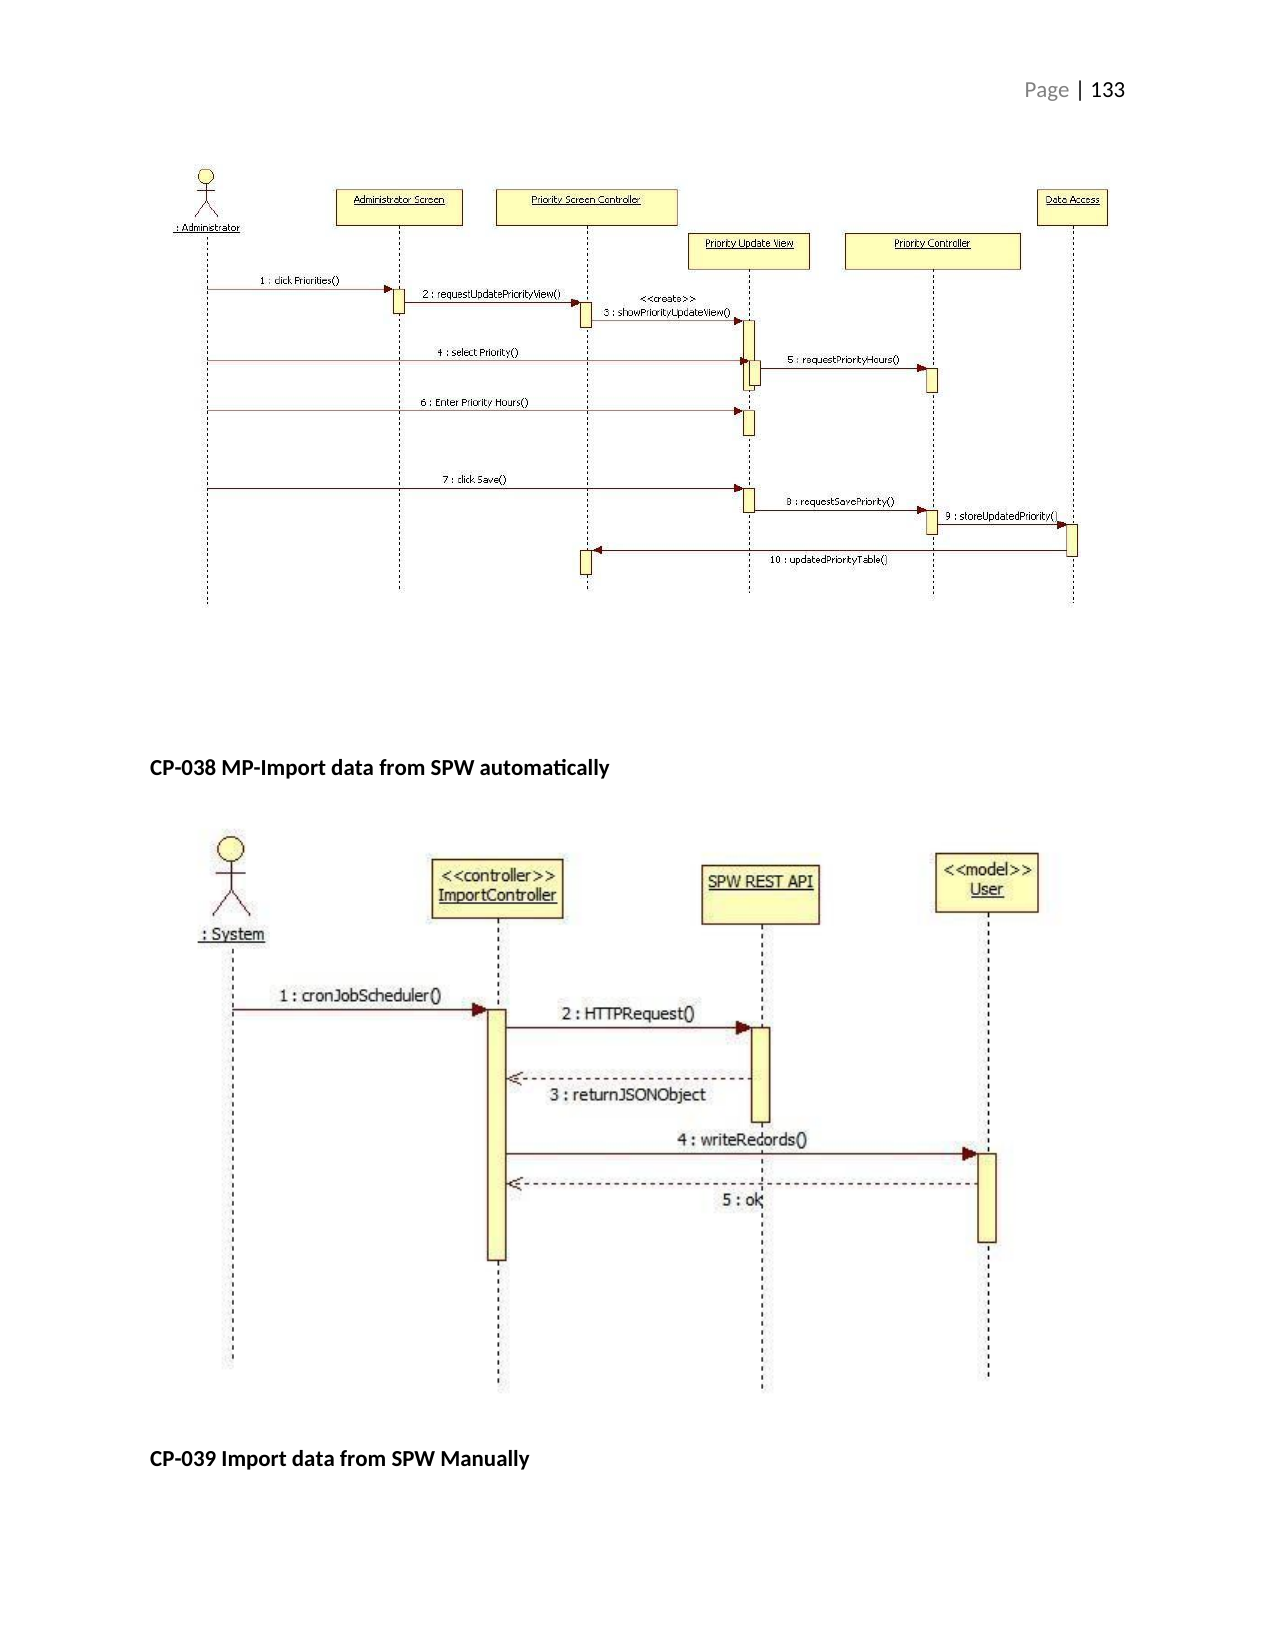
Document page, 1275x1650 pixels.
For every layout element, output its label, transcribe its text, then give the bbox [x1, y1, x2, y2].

picture [150, 150, 1125, 622]
text CP-038 MP-Import data from SPW automatically [150, 753, 1125, 781]
text CP-039 Import data from SPW Manually [150, 1444, 1125, 1472]
picture [150, 806, 1069, 1419]
